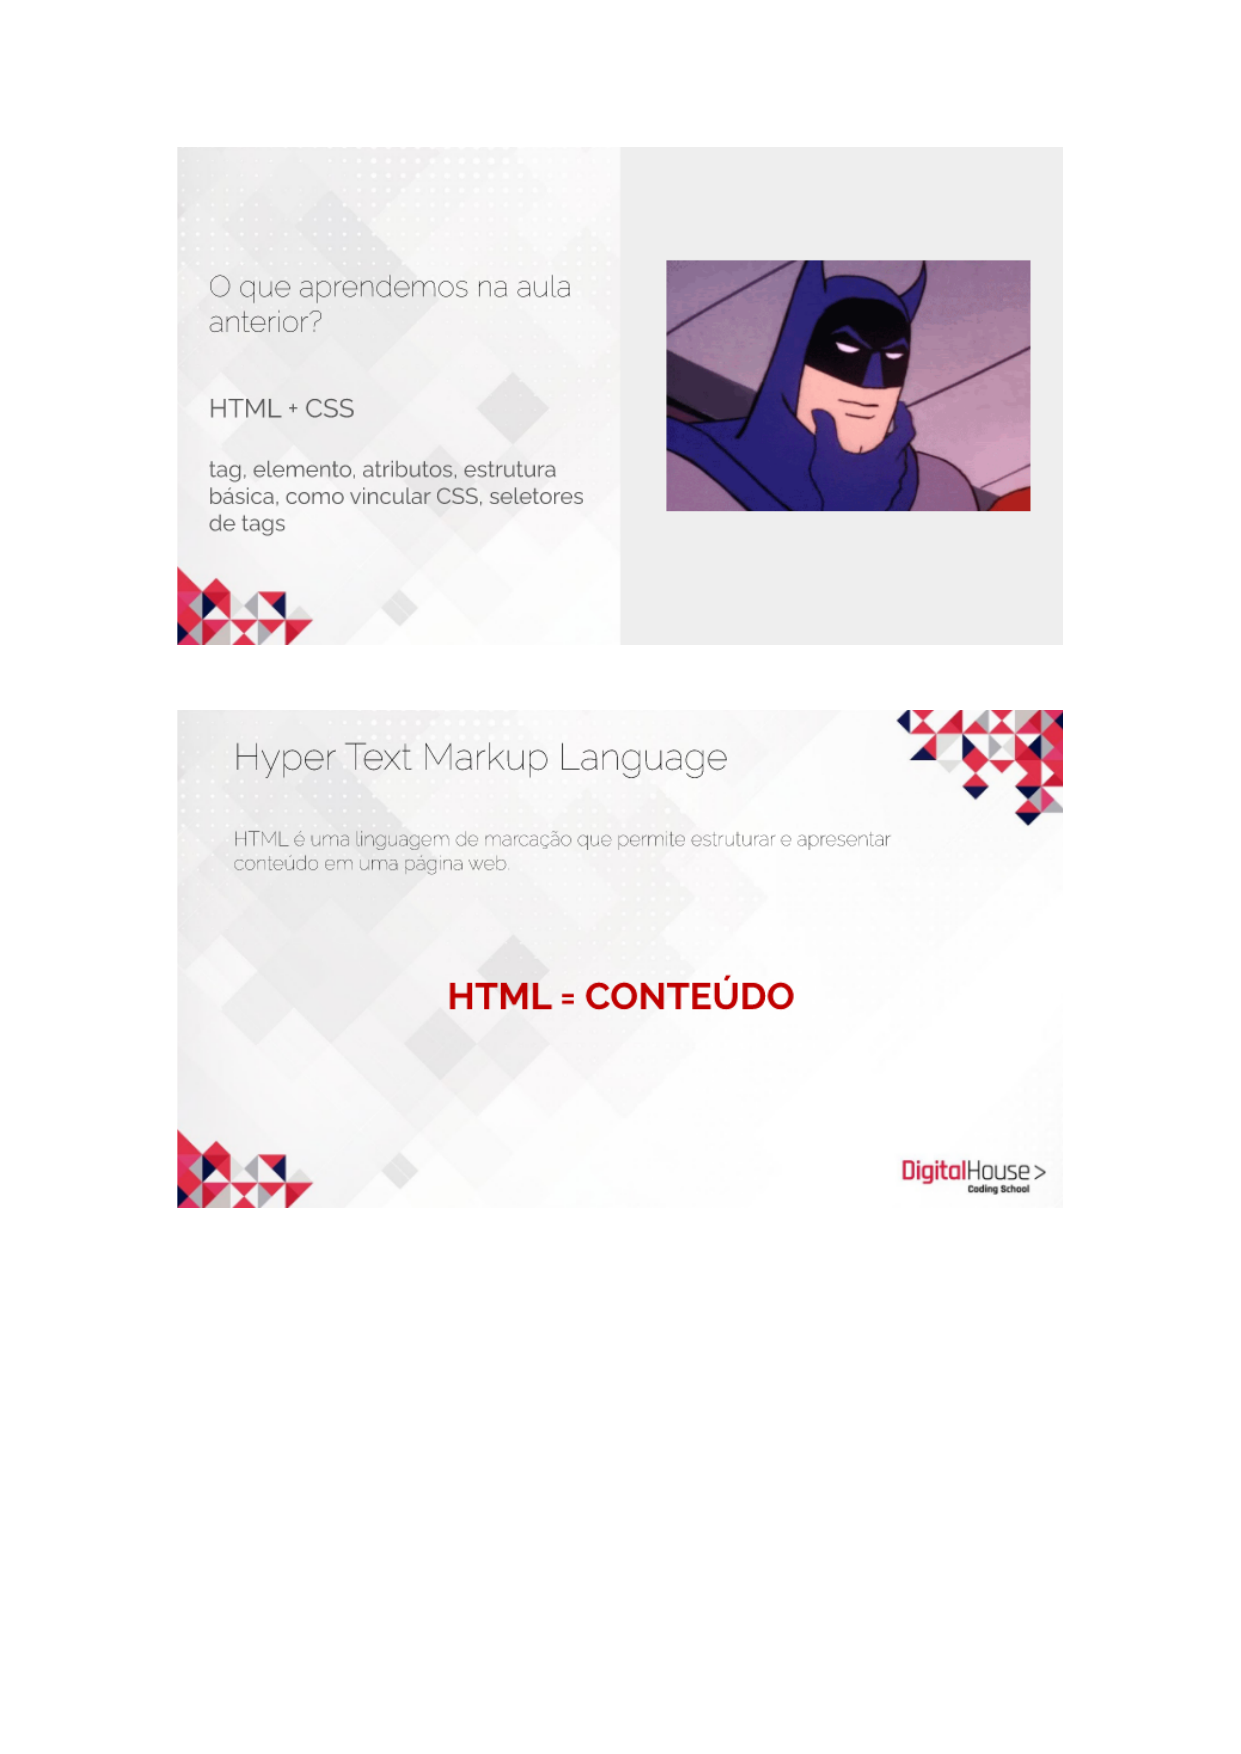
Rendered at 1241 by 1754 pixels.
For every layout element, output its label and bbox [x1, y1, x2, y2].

picture [177, 710, 1063, 1208]
picture [177, 147, 1063, 645]
